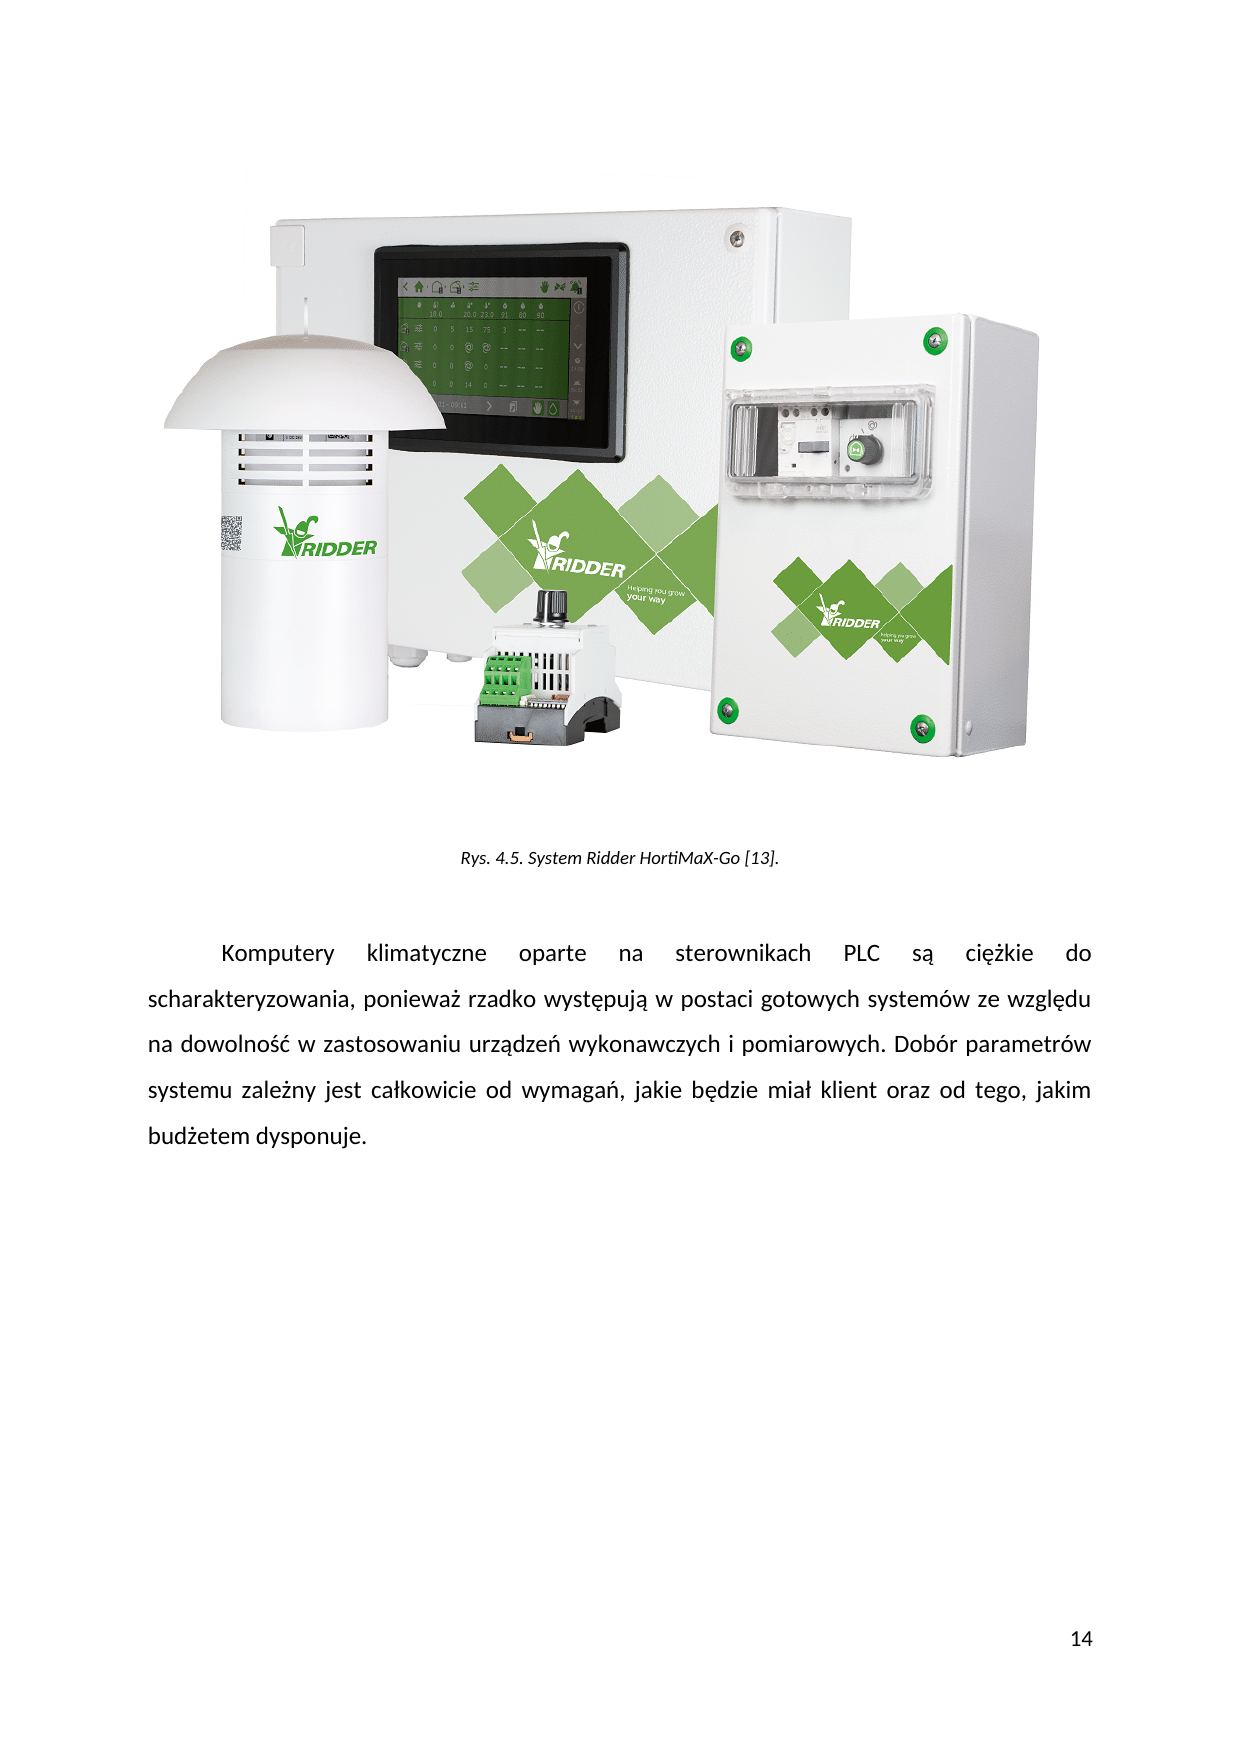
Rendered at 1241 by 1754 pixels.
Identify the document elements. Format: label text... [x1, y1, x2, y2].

text Komputery klimatyczne oparte na sterownikach PLC są ciężkie do scharakteryzowania, ponieważ rzadko występują w postaci gotowych systemów ze względu na dowolność w zastosowaniu urządzeń wykonawczych i pomiarowych. Dobór parametrów systemu zależny jest całkowicie od wymagań, jakie będzie miał klient oraz od tego, jakim budżetem dysponuje. [148, 937, 1093, 1150]
text Rys. 4.5. System Ridder HortiMaX-Go [13]. [148, 846, 1093, 869]
picture [147, 147, 1093, 816]
